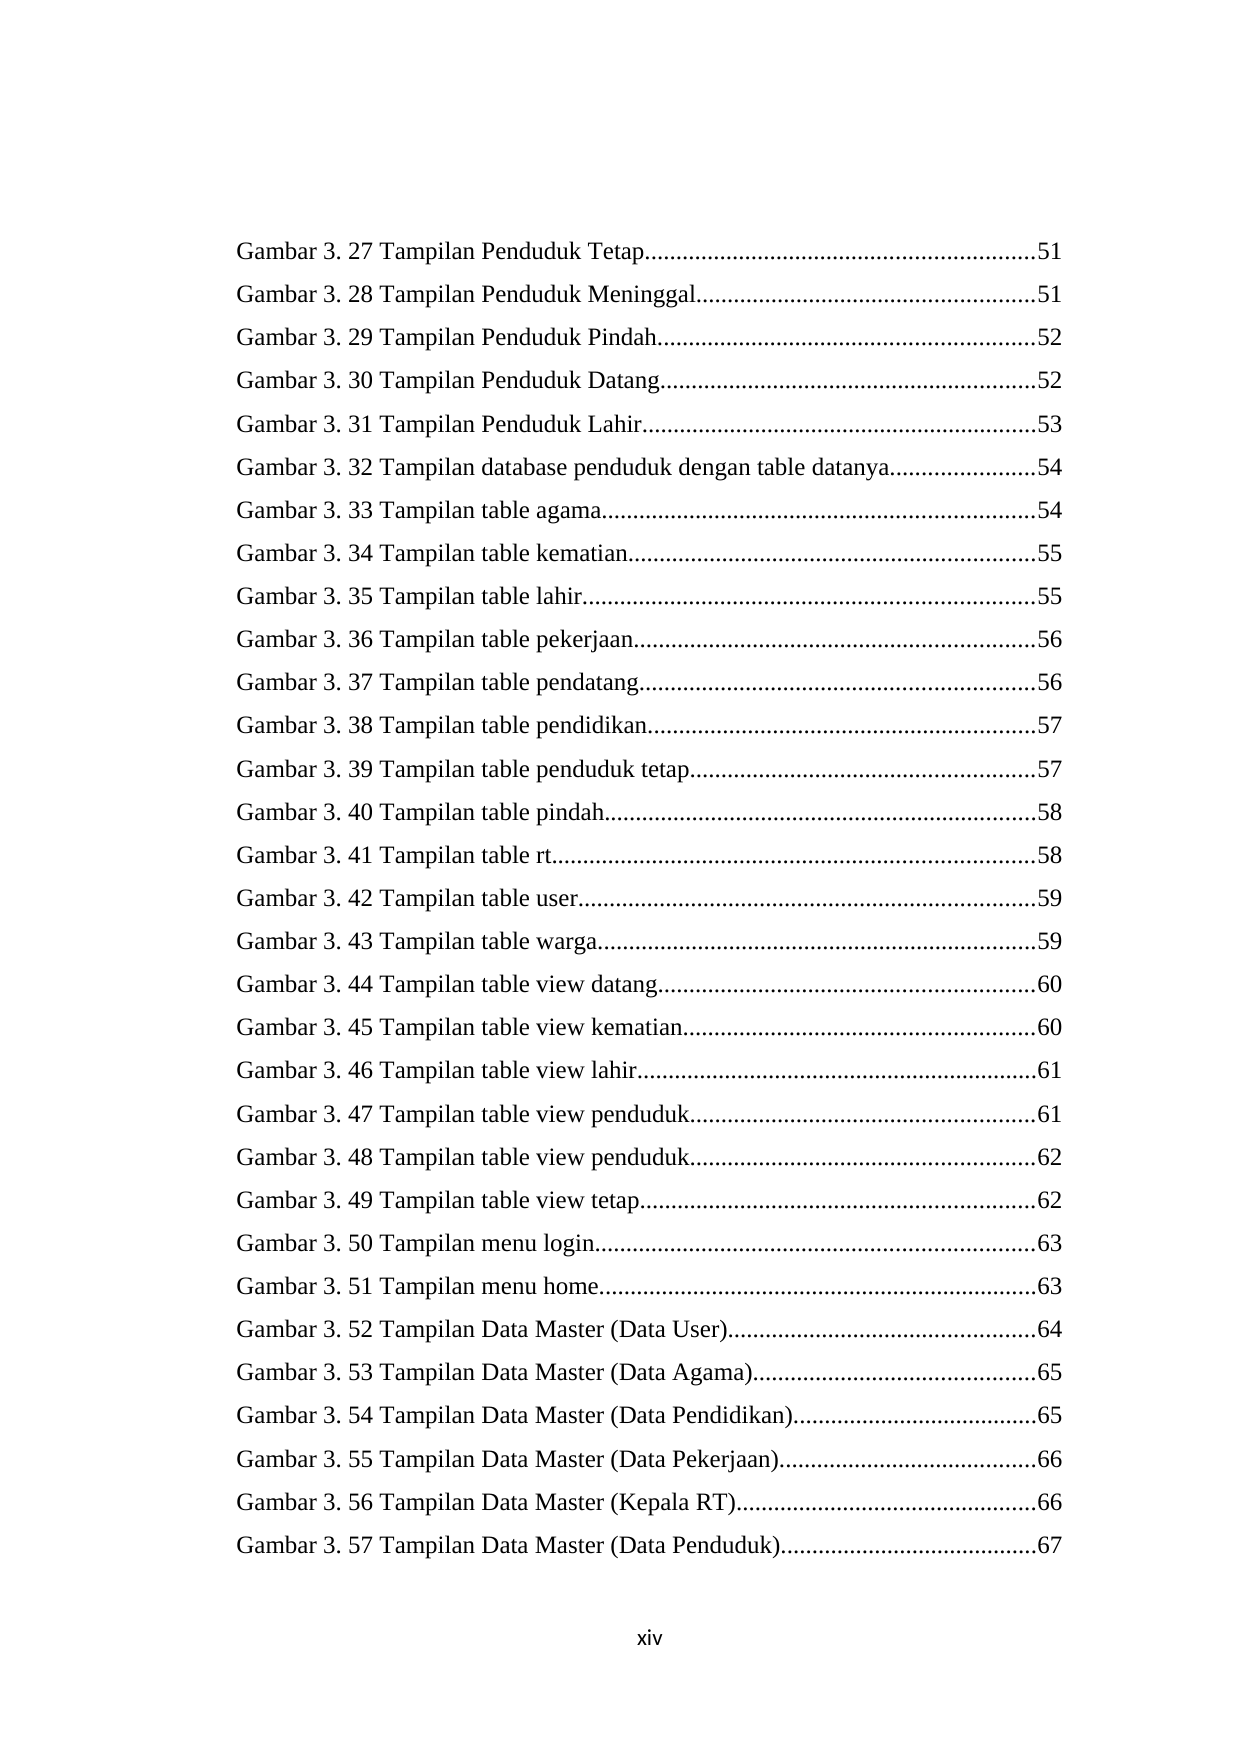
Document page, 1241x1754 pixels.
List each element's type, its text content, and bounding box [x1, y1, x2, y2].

text Gambar 3. 57 Tampilan Data Master (Data Penduduk). 67 [236, 1530, 1063, 1559]
text Gambar 3. 42 Tampilan table user. 59 [236, 883, 1063, 912]
text Gambar 3. 32 Tampilan database penduduk dengan table datanya. 54 [236, 452, 1063, 481]
text Gambar 3. 49 Tampilan table view tetap. 62 [236, 1185, 1063, 1214]
text Gambar 3. 27 Tampilan Penduduk Tetap. 51 [236, 236, 1063, 265]
text Gambar 3. 56 Tampilan Data Master (Kepala RT). 66 [236, 1487, 1063, 1516]
text Gambar 3. 52 Tampilan Data Master (Data User). 64 [236, 1314, 1063, 1343]
text Gambar 3. 47 Tampilan table view penduduk. 61 [236, 1099, 1063, 1127]
text Gambar 3. 34 Tampilan table kematian. 55 [236, 538, 1063, 567]
text Gambar 3. 40 Tampilan table pindah. 58 [236, 797, 1063, 826]
text Gambar 3. 55 Tampilan Data Master (Data Pekerjaan). 66 [236, 1444, 1063, 1472]
text Gambar 3. 46 Tampilan table view lahir. 61 [236, 1056, 1063, 1084]
text Gambar 3. 30 Tampilan Penduduk Datang. 52 [236, 366, 1063, 394]
text Gambar 3. 39 Tampilan table penduduk tetap. 57 [236, 754, 1063, 782]
text Gambar 3. 50 Tampilan menu login. 63 [236, 1228, 1063, 1257]
text Gambar 3. 35 Tampilan table lahir. 55 [236, 581, 1063, 610]
text Gambar 3. 41 Tampilan table rt. 58 [236, 840, 1063, 869]
text Gambar 3. 44 Tampilan table view datang. 60 [236, 969, 1063, 998]
text Gambar 3. 38 Tampilan table pendidikan. 57 [236, 711, 1063, 739]
text Gambar 3. 37 Tampilan table pendatang. 56 [236, 667, 1063, 696]
text Gambar 3. 29 Tampilan Penduduk Pindah. 52 [236, 322, 1063, 351]
text Gambar 3. 45 Tampilan table view kematian. 60 [236, 1012, 1063, 1041]
text Gambar 3. 43 Tampilan table warga. 59 [236, 926, 1063, 955]
text Gambar 3. 48 Tampilan table view penduduk. 62 [236, 1142, 1063, 1171]
text Gambar 3. 28 Tampilan Penduduk Meninggal. 51 [236, 279, 1063, 308]
text Gambar 3. 53 Tampilan Data Master (Data Agama). 65 [236, 1357, 1063, 1386]
text Gambar 3. 31 Tampilan Penduduk Lahir. 53 [236, 409, 1063, 437]
text Gambar 3. 36 Tampilan table pekerjaan. 56 [236, 624, 1063, 653]
text Gambar 3. 54 Tampilan Data Master (Data Pendidikan). 65 [236, 1401, 1063, 1429]
text Gambar 3. 33 Tampilan table agama. 54 [236, 495, 1063, 524]
text Gambar 3. 51 Tampilan menu home. 63 [236, 1271, 1063, 1300]
